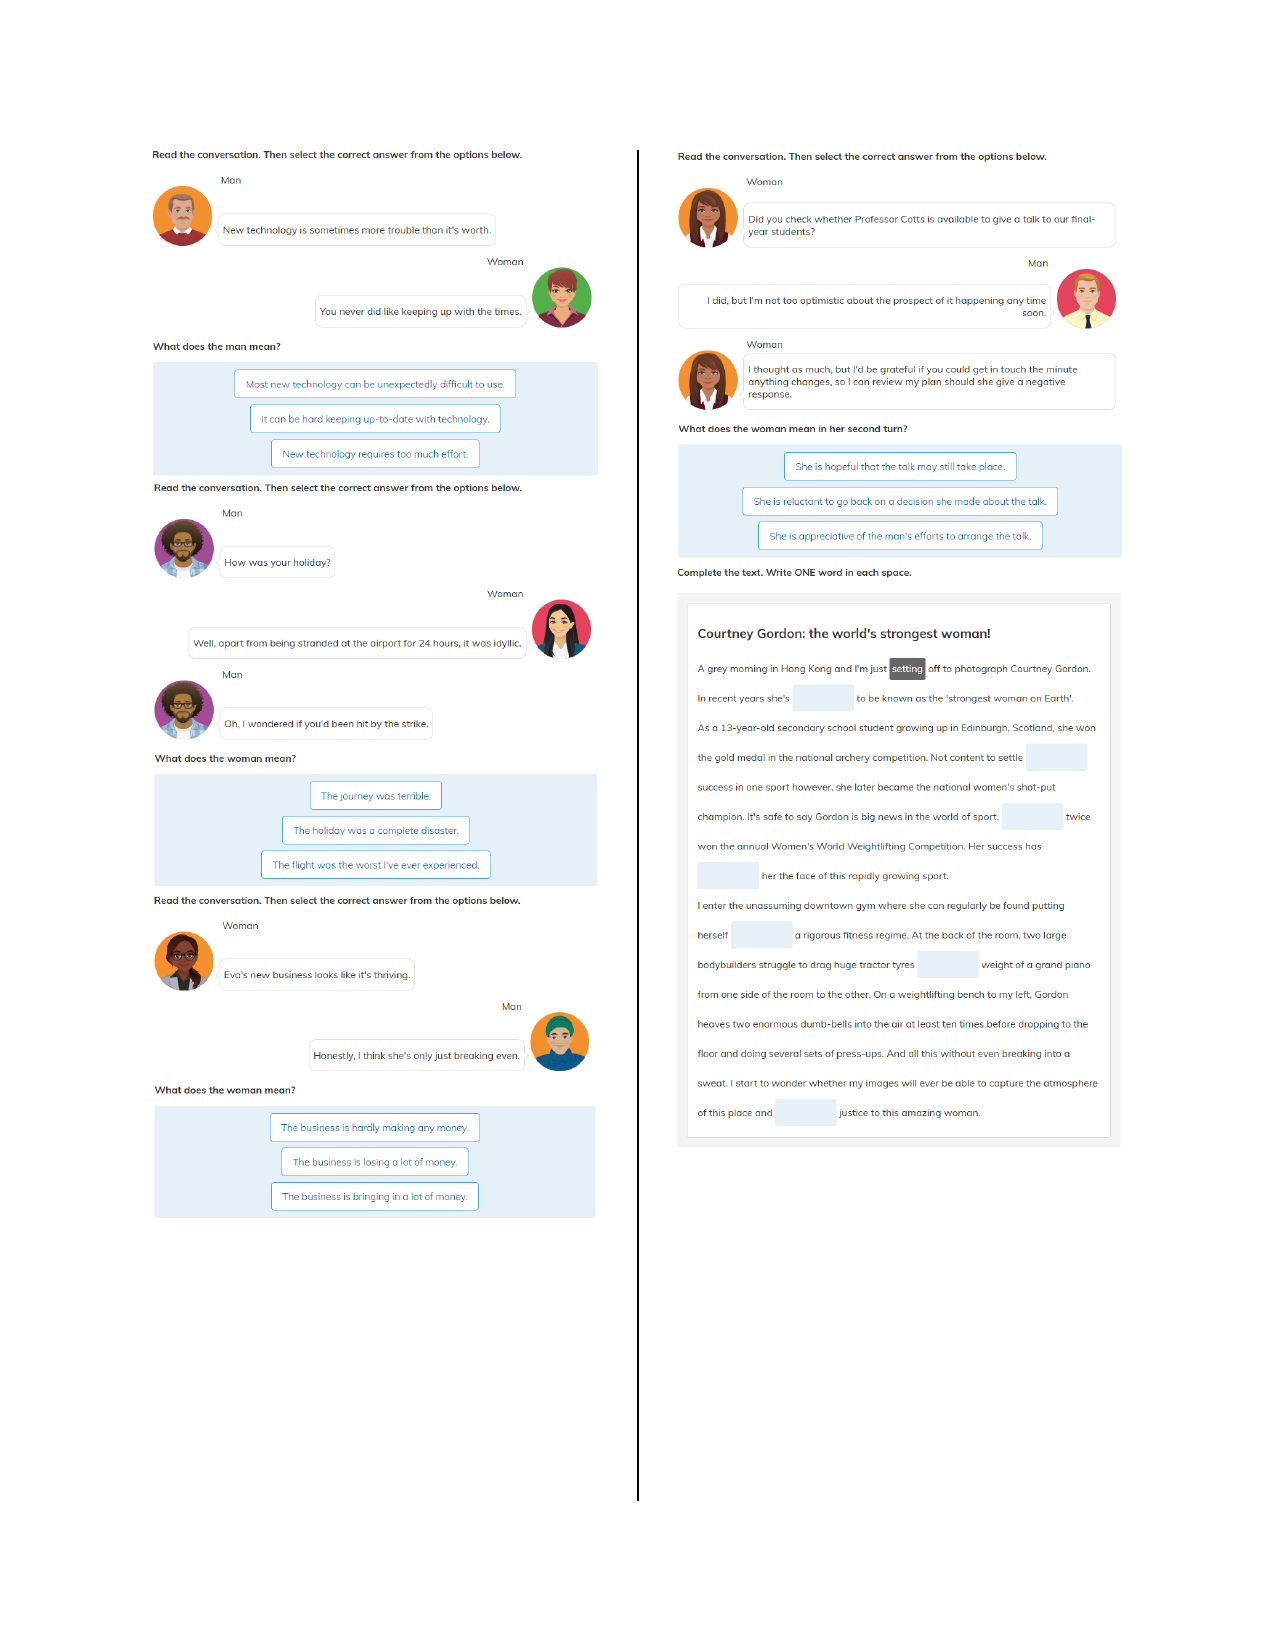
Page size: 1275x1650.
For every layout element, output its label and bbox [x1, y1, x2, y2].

picture [150, 150, 600, 477]
picture [150, 481, 600, 889]
picture [150, 893, 600, 1220]
picture [675, 565, 1124, 1151]
picture [675, 150, 1125, 561]
